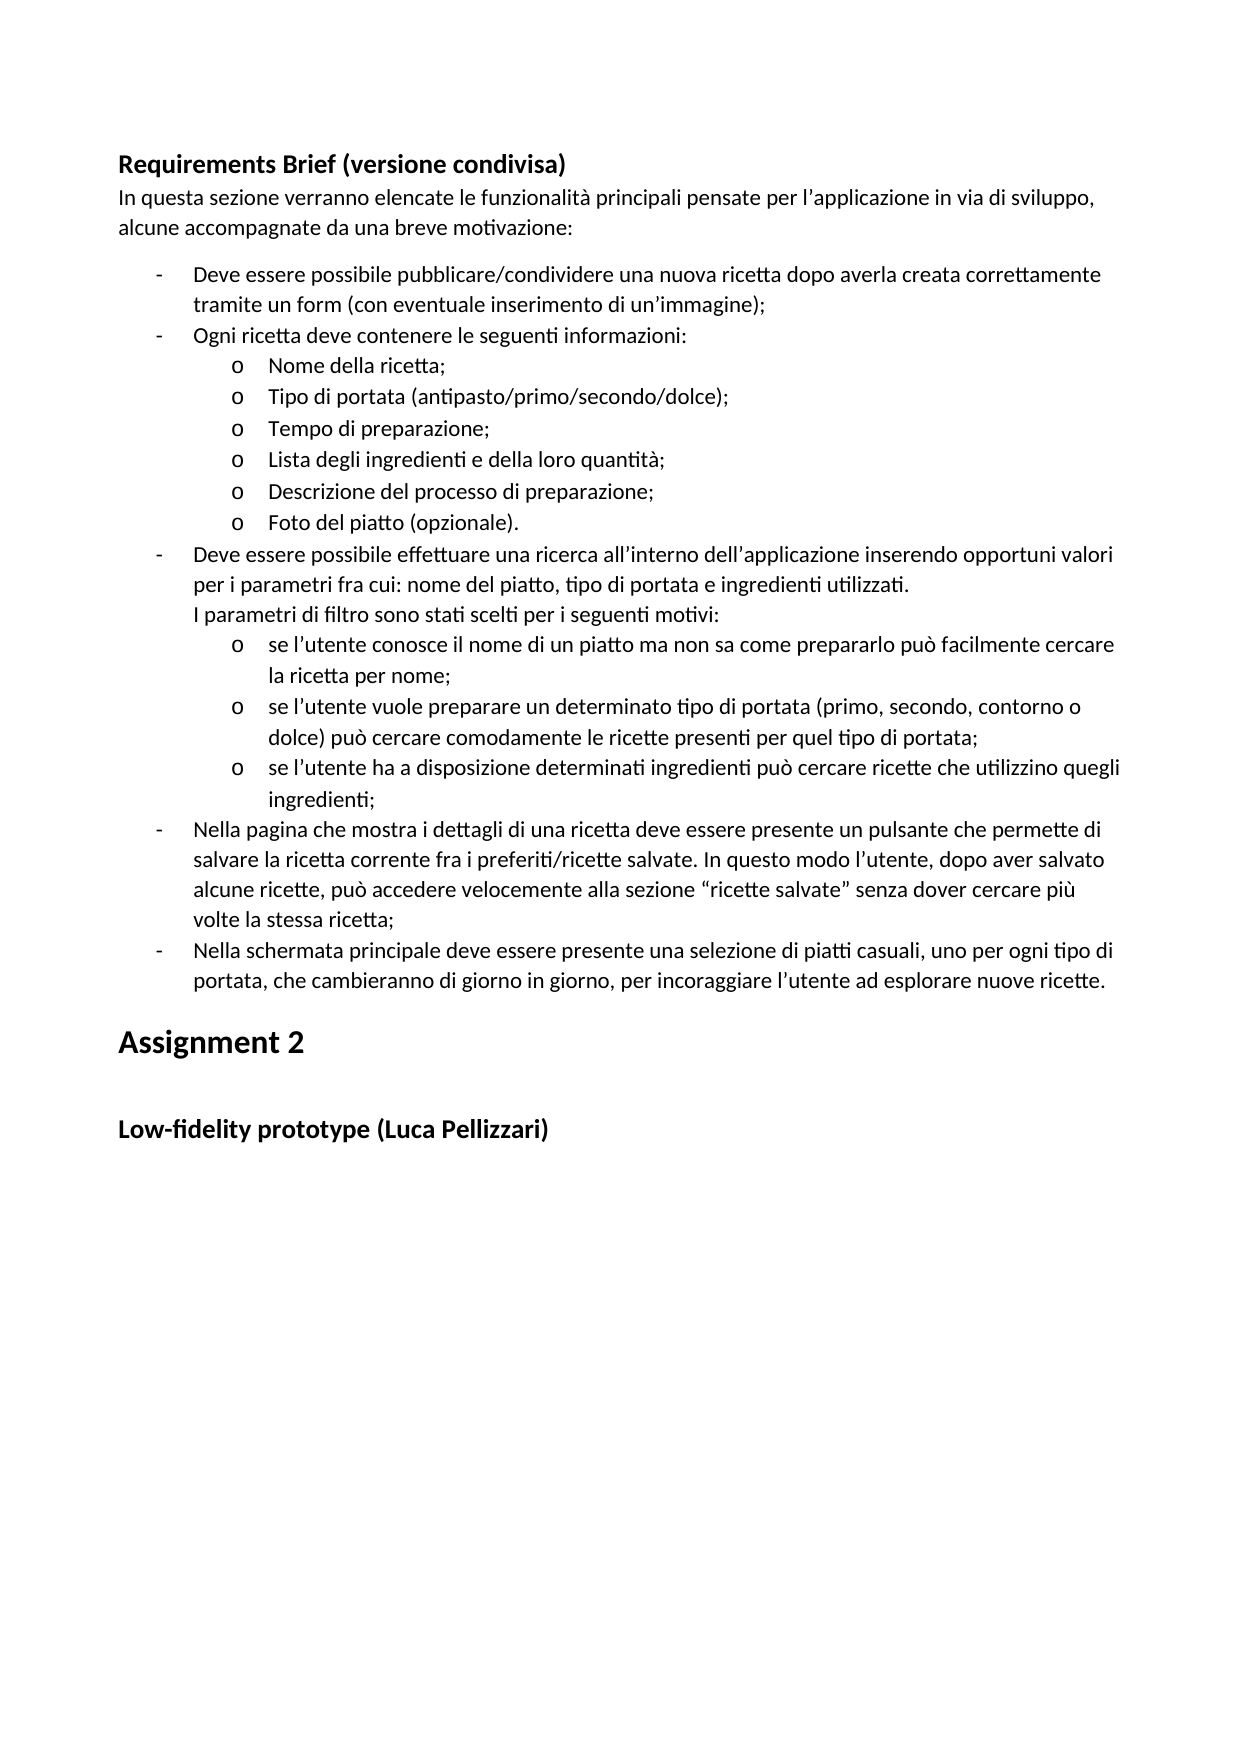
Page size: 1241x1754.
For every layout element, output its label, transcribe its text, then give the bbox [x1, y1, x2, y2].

list Tempo di preparazione; [231, 414, 1122, 443]
list se l’utente conosce il nome di un piatto ma non sa come prepararlo può facilmente cercare la ricetta per nome; [231, 630, 1122, 690]
list Descrizione del processo di preparazione; [231, 477, 1122, 506]
text In questa sezione verranno elencate le funzionalità principali pensate per l’applicazione in via di sviluppo, alcune accompagnate da una breve motivazione: [118, 183, 1122, 241]
list Lista degli ingredienti e della loro quantità; [231, 445, 1122, 474]
subtitle Requirements Brief (versione condivisa) [118, 148, 1122, 181]
list se l’utente ha a disposizione determinati ingredienti può cercare ricette che utilizzino quegli ingredienti; [231, 753, 1122, 813]
subtitle Low-fidelity prototype (Luca Pellizzari) [118, 1112, 1122, 1145]
subtitle Assignment 2 [118, 1021, 1122, 1062]
list Deve essere possibile effettuare una ricerca all’interno dell’applicazione inserendo opportuni valori per i parametri fra cui: nome del piatto, tipo di portata e ingredienti utilizzati. I parametri di filtro sono stati scelti per i seguenti motivi: [156, 540, 1122, 628]
list Tipo di portata (antipasto/primo/secondo/dolce); [231, 382, 1122, 412]
list Nella schermata principale deve essere presente una selezione di piatti casuali, uno per ogni tipo di portata, che cambieranno di giorno in giorno, per incoraggiare l’utente ad esplorare nuove ricette. [156, 936, 1122, 994]
list Nome della ricetta; [231, 351, 1122, 380]
list Nella pagina che mostra i dettagli di una ricetta deve essere presente un pulsante che permette di salvare la ricetta corrente fra i preferiti/ricette salvate. In questo modo l’utente, dopo aver salvato alcune ricette, può accedere velocemente alla sezione “ricette salvate” senza dover cercare più volte la stessa ricetta; [156, 815, 1122, 934]
list se l’utente vuole preparare un determinato tipo di portata (primo, secondo, contorno o dolce) può cercare comodamente le ricette presenti per quel tipo di portata; [231, 692, 1122, 751]
list Deve essere possibile pubblicare/condividere una nuova ricetta dopo averla creata correttamente tramite un form (con eventuale inserimento di un’immagine); [156, 260, 1122, 318]
list Foto del piatto (opzionale). [231, 508, 1122, 537]
list Ogni ricetta deve contenere le seguenti informazioni: [156, 321, 1122, 349]
